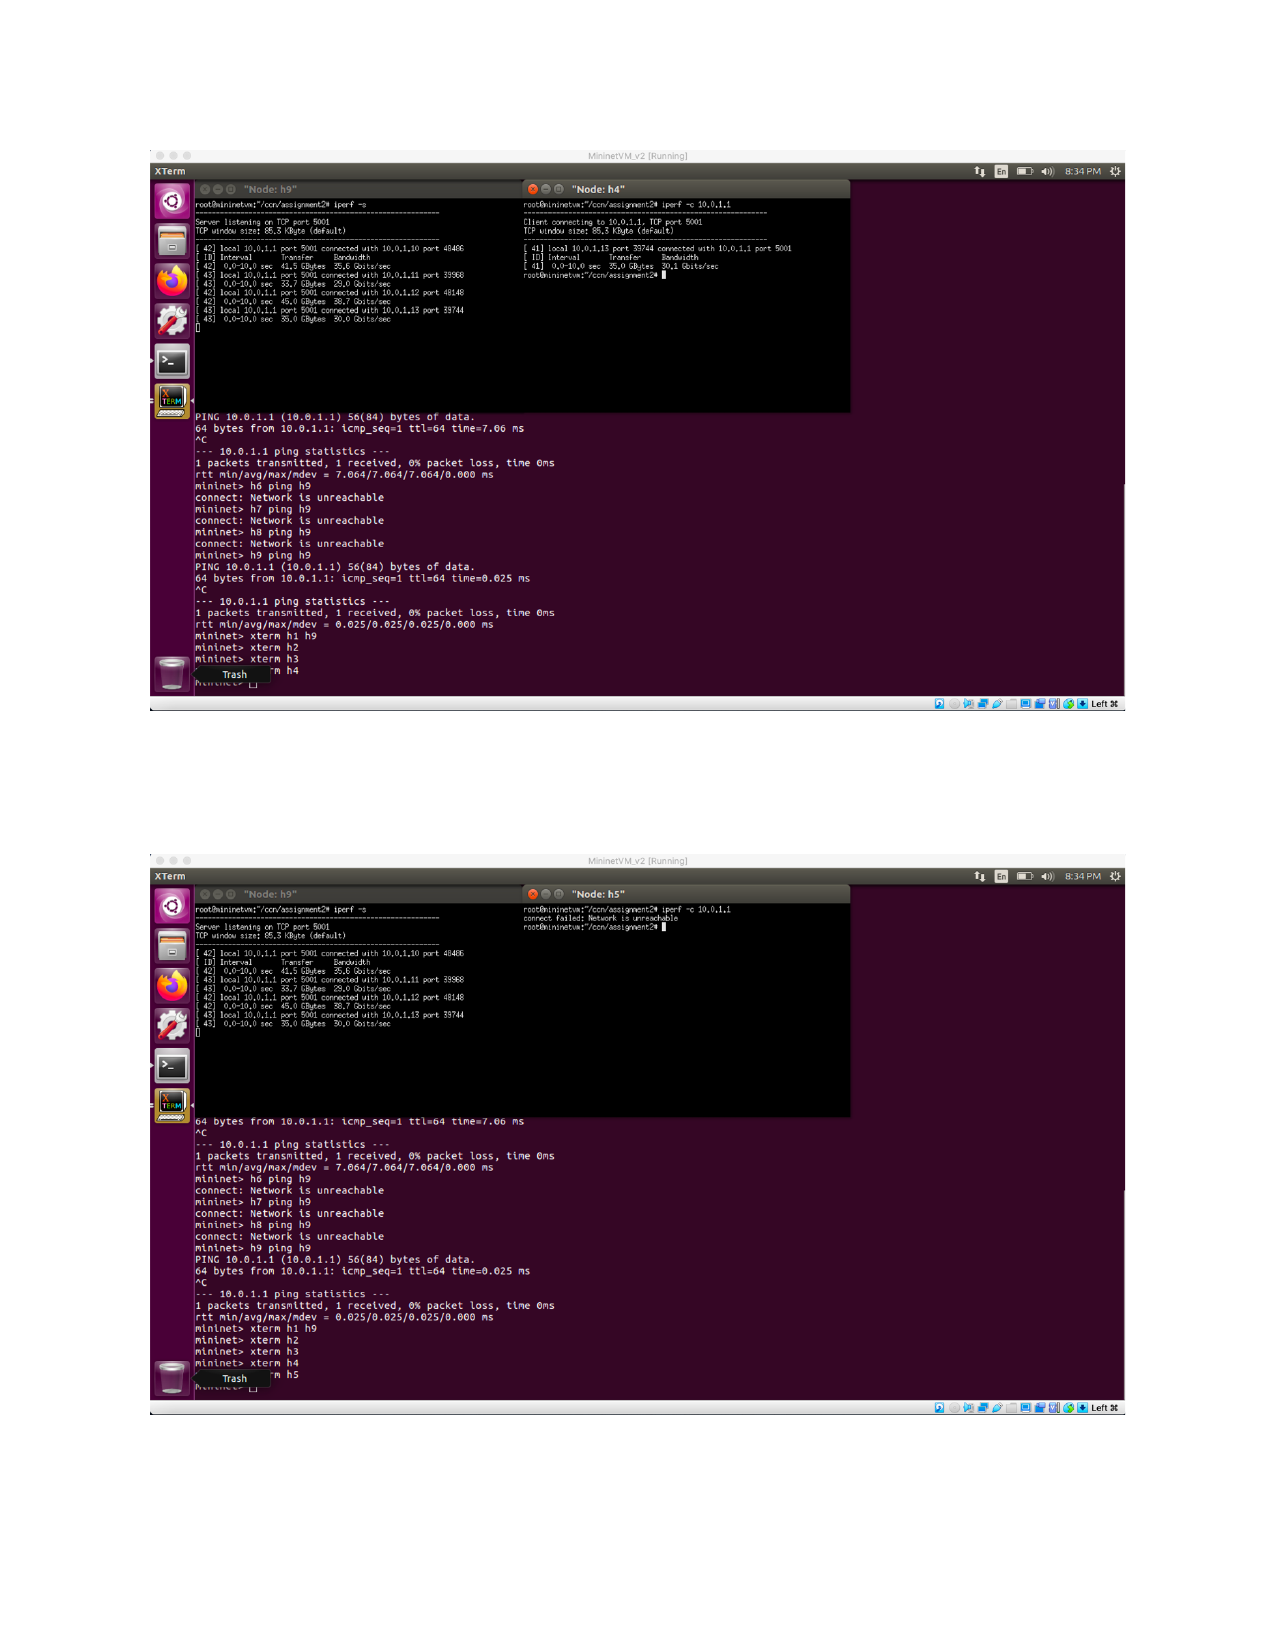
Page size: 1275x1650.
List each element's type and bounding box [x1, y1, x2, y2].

picture [150, 150, 1125, 711]
picture [150, 854, 1125, 1415]
